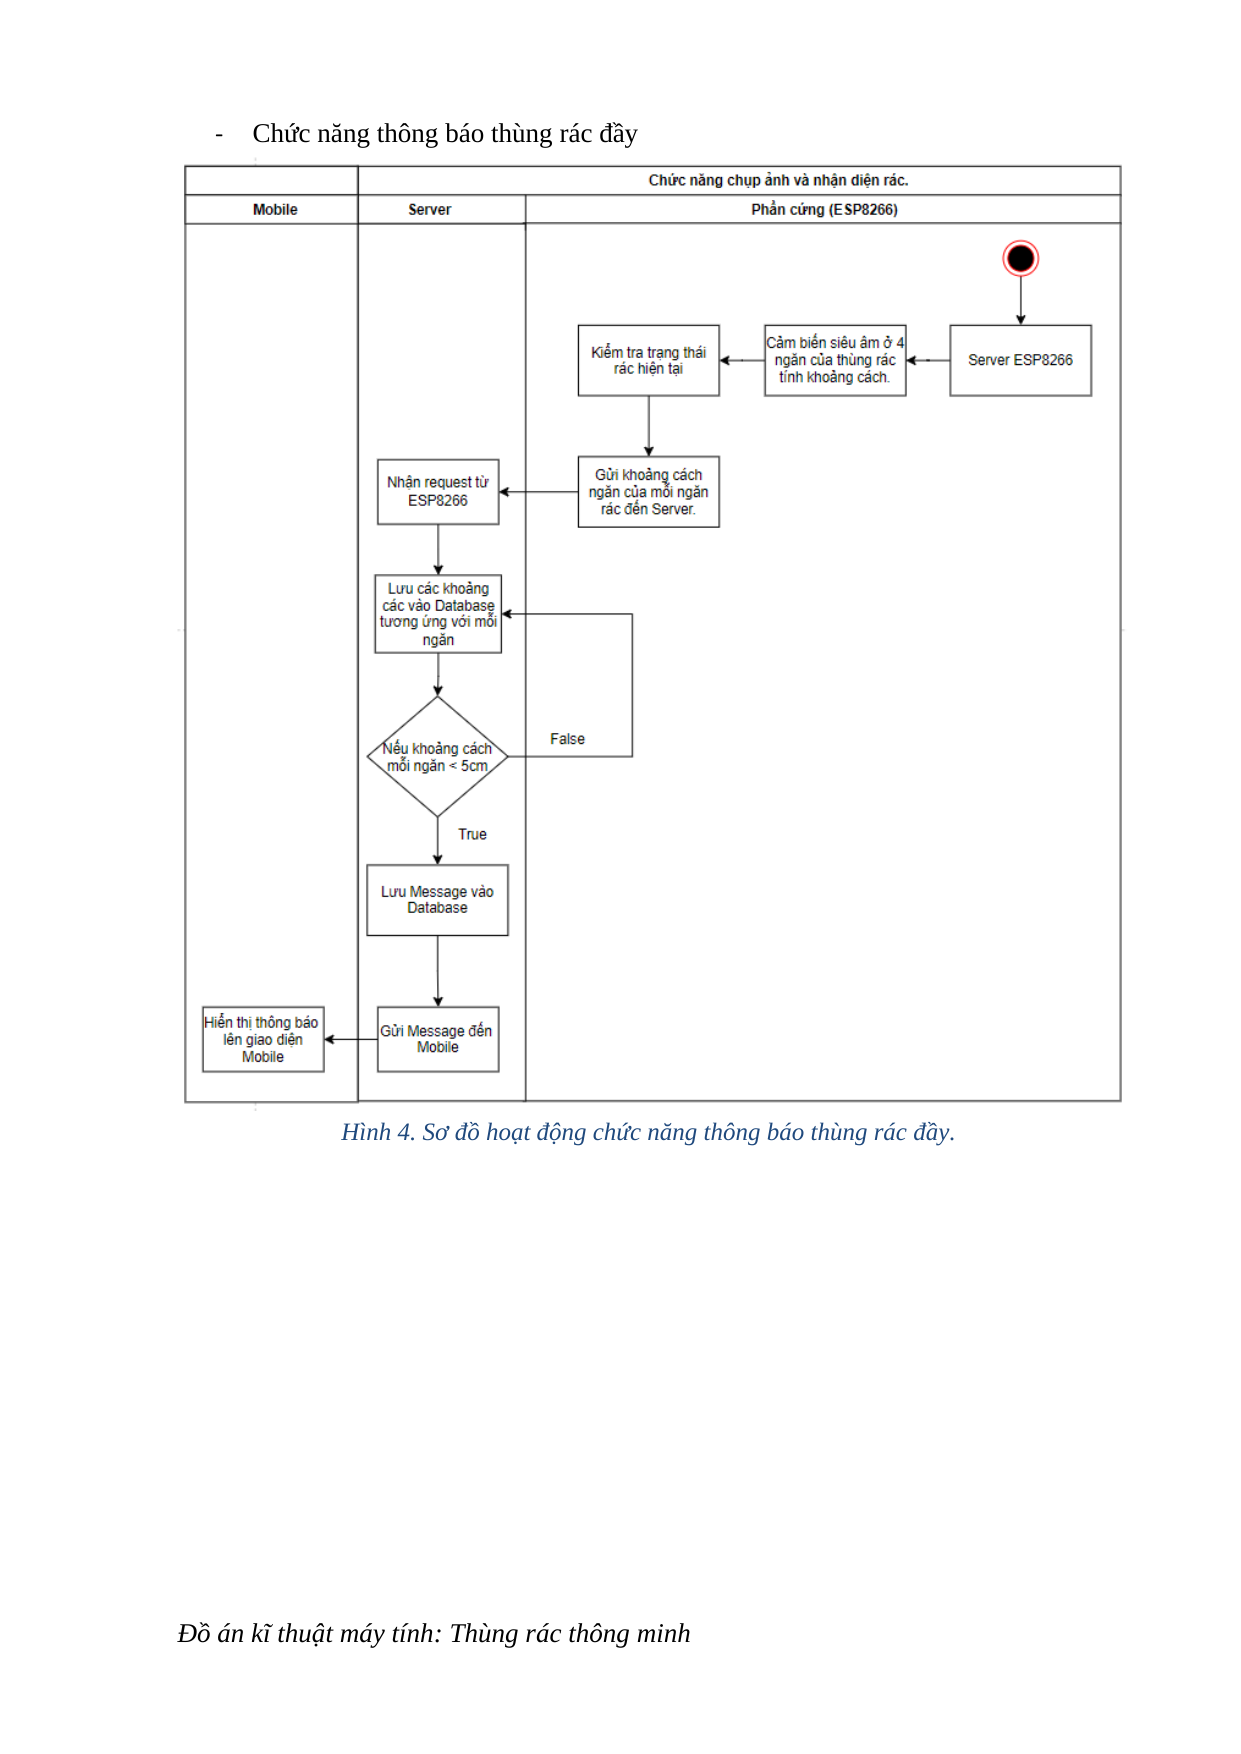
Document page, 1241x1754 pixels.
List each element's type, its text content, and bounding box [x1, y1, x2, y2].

text Hình 4. Sơ đồ hoạt động chức năng thông báo thùng rác đầy. [177, 1117, 1122, 1145]
list Chức năng thông báo thùng rác đầy [215, 116, 1122, 149]
picture [177, 155, 1128, 1111]
